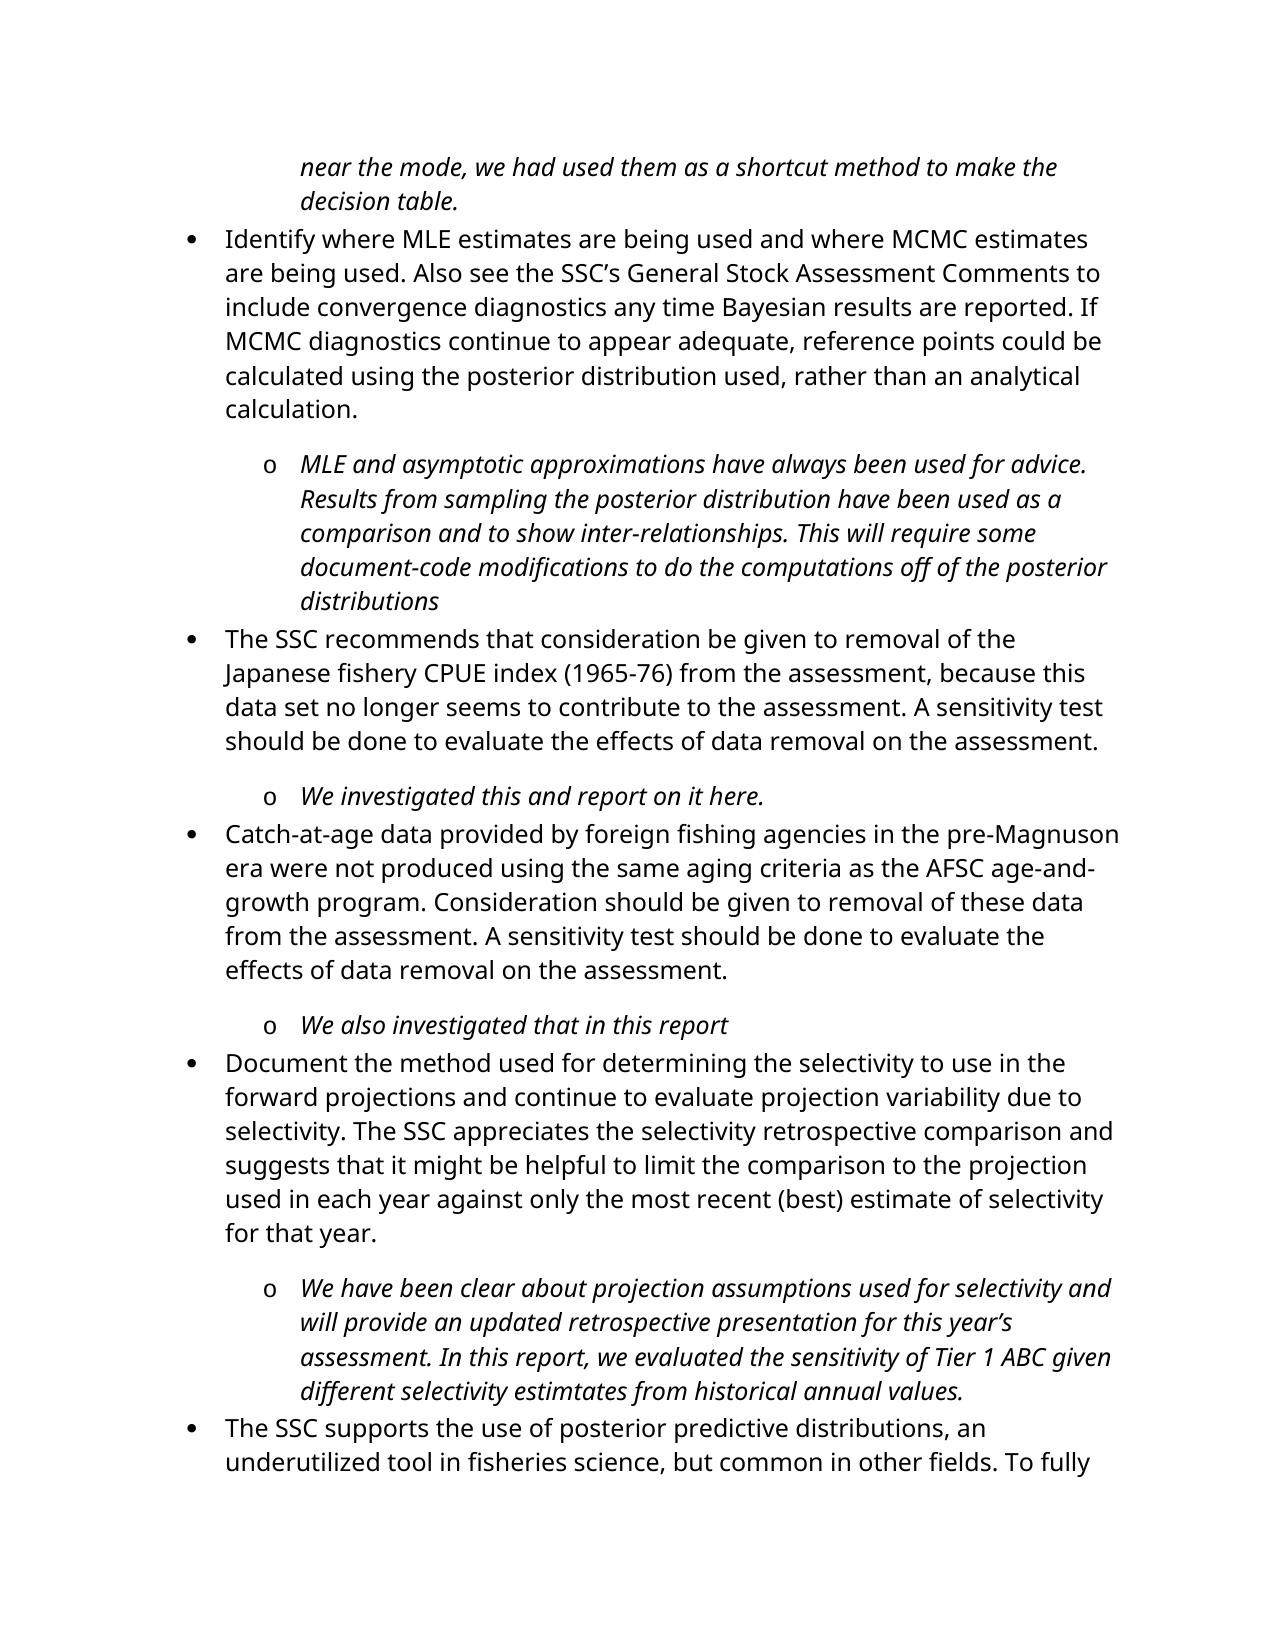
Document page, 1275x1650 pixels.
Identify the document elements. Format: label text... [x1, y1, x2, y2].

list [262, 150, 1125, 218]
list We have been clear about projection assumptions used for selectivity and will provide an updated retrospective presentation for this year’s assessment. In this report, we evaluated the sensitivity of Tier 1 ABC given different selectivity estimtates from historical annual values. [262, 1271, 1125, 1407]
list The SSC recommends that consideration be given to removal of the Japanese fishery CPUE index (1965-76) from the assessment, because this data set no longer seems to contribute to the assessment. A sensitivity test should be done to evaluate the effects of data removal on the assessment. [187, 621, 1125, 758]
list We investigated this and report on it here. [262, 778, 1125, 813]
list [187, 1411, 1125, 1479]
list Identify where MLE estimates are being used and where MCMC estimates are being used. Also see the SSC’s General Stock Assessment Comments to include convergence diagnostics any time Bayesian results are reported. If MCMC diagnostics continue to appear adequate, reference points could be calculated using the posterior distribution used, rather than an analytical calculation. [187, 222, 1125, 426]
list We also investigated that in this report [262, 1008, 1125, 1042]
list Catch-at-age data provided by foreign fishing agencies in the pre-Magnuson era were not produced using the same aging criteria as the AFSC age-and-growth program. Consideration should be given to removal of these data from the assessment. A sensitivity test should be done to evaluate the effects of data removal on the assessment. [187, 816, 1125, 987]
list Document the method used for determining the selectivity to use in the forward projections and continue to evaluate projection variability due to selectivity. The SSC appreciates the selectivity retrospective comparison and suggests that it might be helpful to limit the comparison to the projection used in each year against only the most recent (best) estimate of selectivity for that year. [187, 1046, 1125, 1250]
list MLE and asymptotic approximations have always been used for advice. Results from sampling the posterior distribution have been used as a comparison and to show inter-relationships. This will require some document-code modifications to do the computations off of the posterior distributions [262, 447, 1125, 618]
